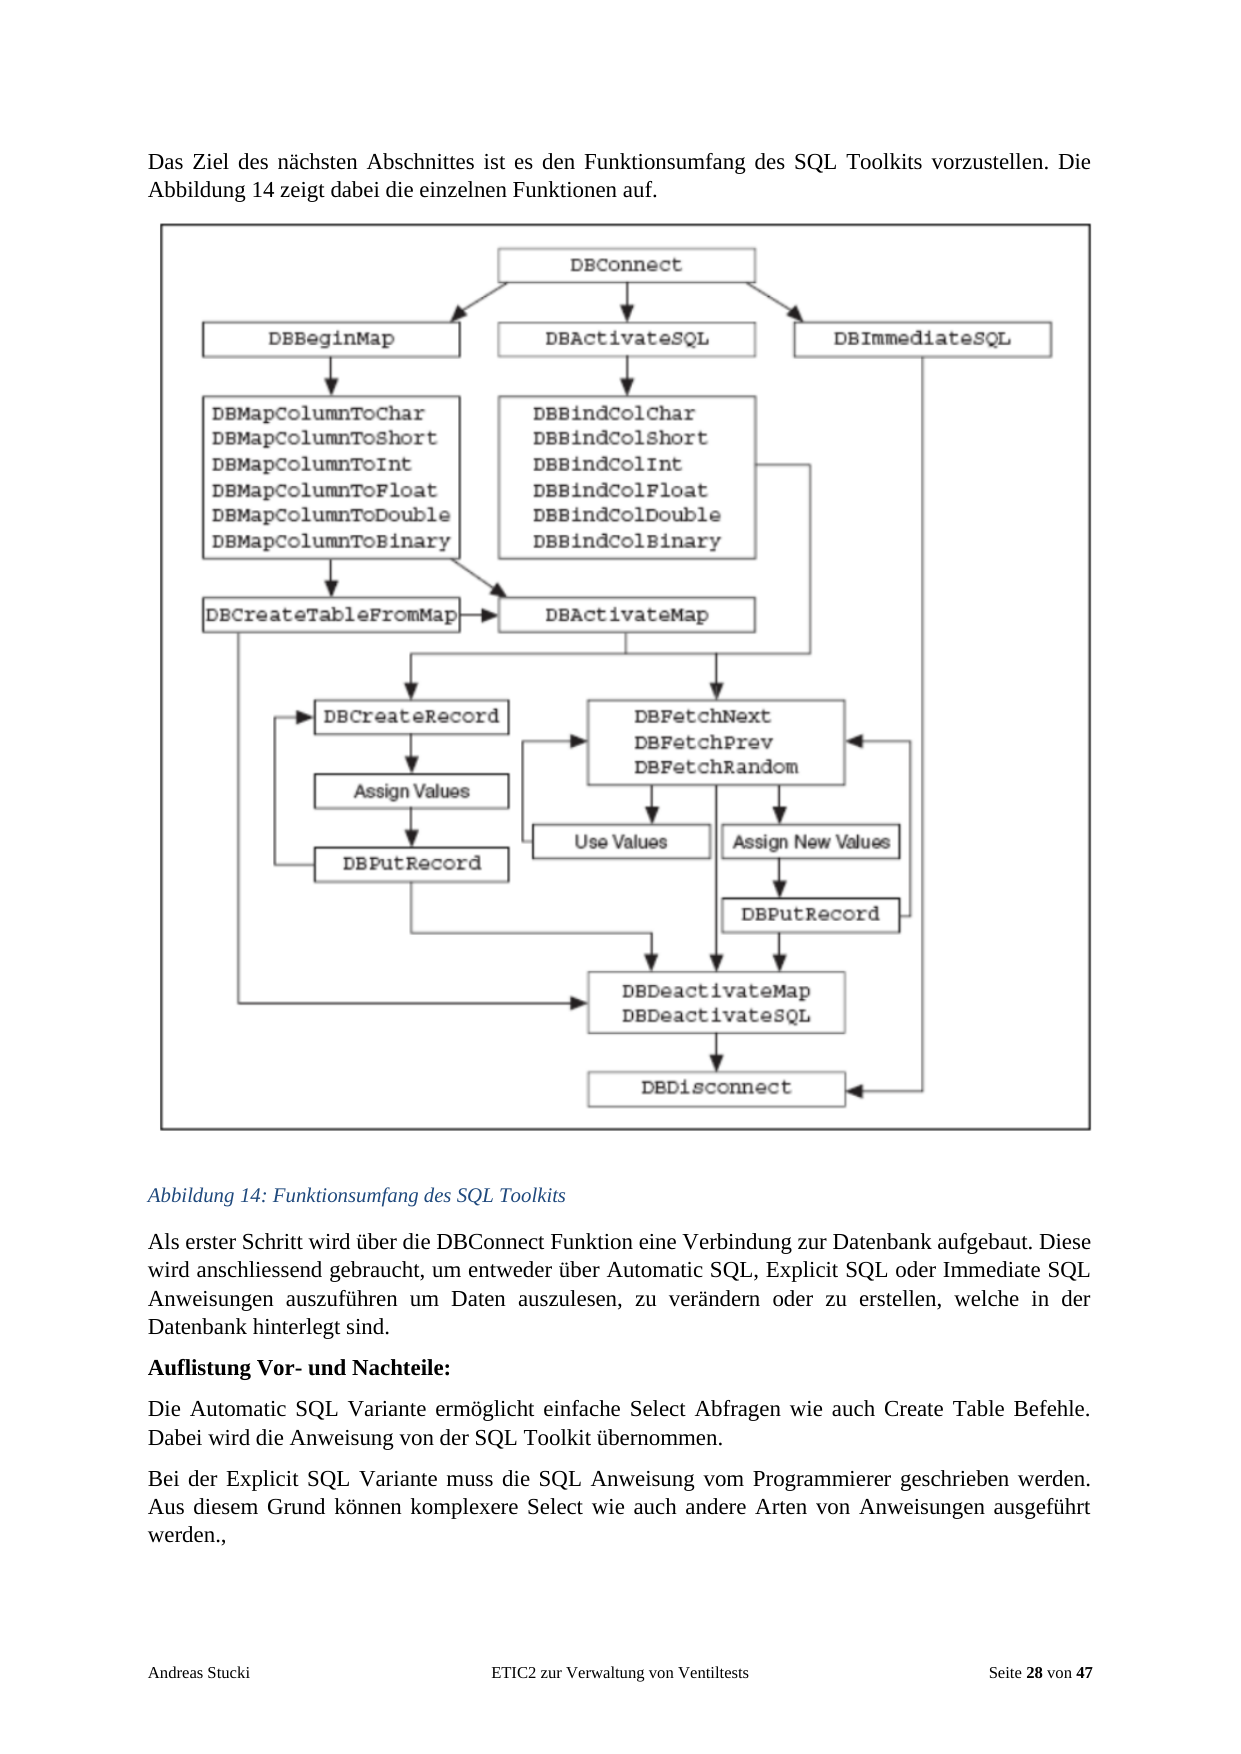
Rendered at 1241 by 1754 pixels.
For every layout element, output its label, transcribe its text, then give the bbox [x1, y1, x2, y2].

text Als erster Schritt wird über die DBConnect Funktion eine Verbindung zur Datenbank aufgebaut. Diese wird anschliessend gebraucht, um entweder über Automatic SQL, Explicit SQL oder Immediate SQL Anweisungen auszuführen um Daten auszulesen, zu verändern oder zu erstellen, welche in der Datenbank hinterlegt sind. [148, 1189, 1092, 1301]
text Bei der Explicit SQL Variante muss die SQL Anweisung vom Programmierer geschrieben werden. Aus diesem Grund können komplexere Select wie auch andere Arten von Anweisungen ausgeführt werden., [148, 1426, 1092, 1509]
text Das Ziel des nächsten Abschnittes ist es den Funktionsumfang des SQL Toolkits vorzustellen. Die Abbildung 13 zeigt dabei die einzelnen Funktionen auf. [148, 148, 1092, 202]
picture [152, 219, 1092, 1129]
text Auflistung Vor- und Nachteile: [148, 1316, 1092, 1342]
text Die Automatic SQL Variante ermöglicht einfache Select Abfragen wie auch Create Table Befehle. Dabei wird die Anweisung von der SQL Toolkit übernommen. [148, 1357, 1092, 1411]
text Mit der Immediate SQL Möglichkeit entfallen die DBActiveSQL und DBDeactiveSQL Funktionsaufrufe. Diese wird eingesetzt, wenn nach der Anweisung, keine Daten mehr vorhanden sein müssen. [148, 1524, 1092, 1607]
